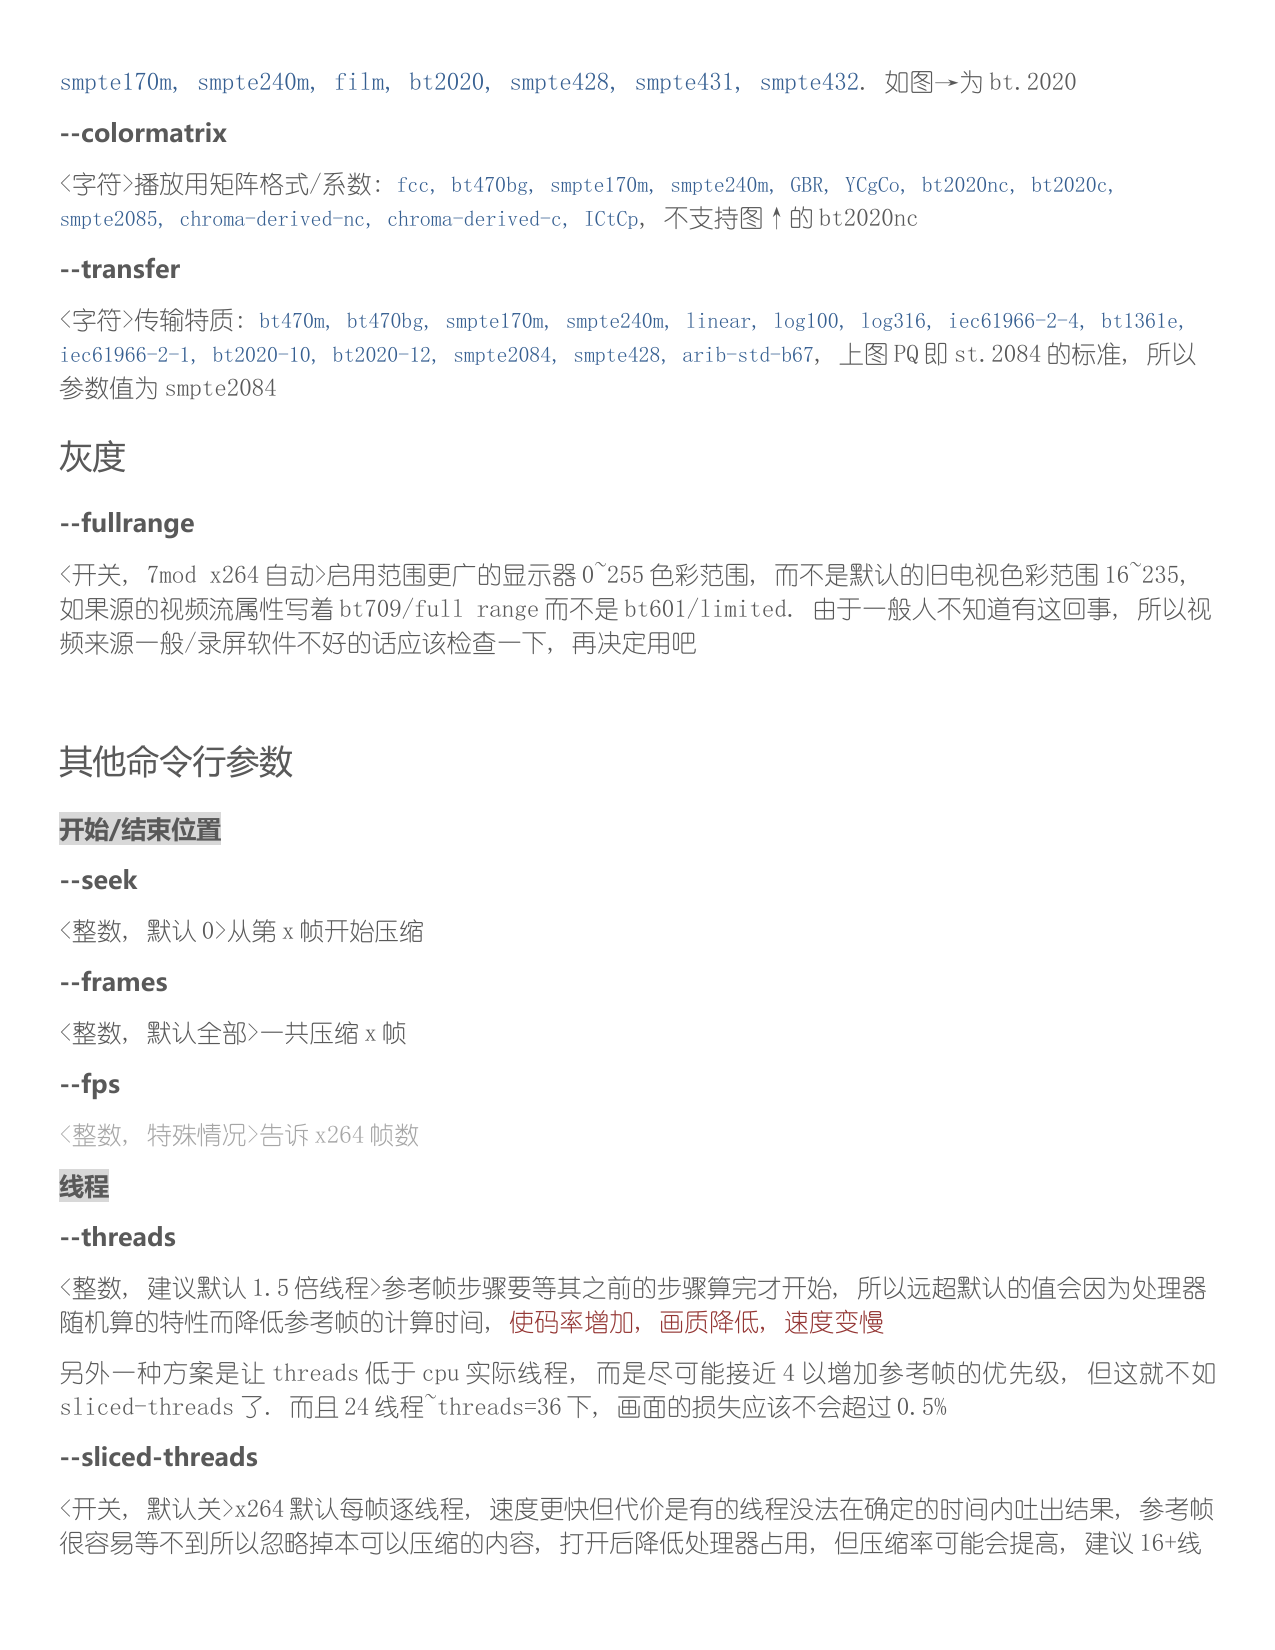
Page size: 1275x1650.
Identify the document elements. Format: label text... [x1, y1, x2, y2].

text <字符>传输特质: bt470m, bt470bg, smpte170m, smpte240m, linear, log100, log316, iec61966-2-4, bt1361e, iec61966-2-1, bt2020-10, bt2020-12, smpte2084, smpte428, arib-std-b67, 上图PQ即st.2084的标准, 所以参数值为smpte2084 [59, 438, 1216, 540]
text <整数, 特殊情况>告诉x264帧数 [59, 1253, 1216, 1287]
subtitle 线程 [59, 1304, 1216, 1338]
text --fps [59, 1202, 1216, 1236]
text --seek [59, 998, 1216, 1032]
subtitle 开始/结束位置 [59, 947, 1216, 981]
text <整数, 默认全部>一共压缩x帧 [59, 1151, 1216, 1185]
text <字符>播放用基色, 指定给和播放器默认所不同的源, 查看视频信息可知: bt470m, bt470bg, smpte170m, smpte240m, film, bt2020, smpte428, smpte431, smpte432. 如图→为bt.2020 [59, 166, 1216, 234]
text <开关, 7mod x264自动>启用范围更广的显示器0~255色彩范围, 而不是默认的旧电视色彩范围16~235, 如果源的视频流属性写着bt709/full range而不是bt601/limited. 由于一般人不知道有这回事, 所以视频来源一般/录屏软件不好的话应该检查一下, 再决定用吧 [59, 693, 1216, 795]
text --colorprim [59, 116, 1216, 149]
text --fullrange [59, 642, 1216, 676]
text 另外一种方案是让threads低于cpu实际线程, 而是尽可能接近4以增加参考帧的优先级, 但这就不如sliced-threads了. 而且24线程~threads=36下, 画面的损失应该不会超过0.5% [59, 1491, 1216, 1559]
text <字符>播放用矩阵格式/系数: fcc, bt470bg, smpte170m, smpte240m, GBR, YCgCo, bt2020nc, bt2020c, smpte2085, chroma-derived-nc, chroma-derived-c, ICtCp, 不支持图↑的bt2020nc [59, 302, 1216, 370]
text 图: cll 1655,117/L(40000000,50)/colorprim bt2020/colormatrix bt2020nc/transfer smpte2084 [59, 64, 1216, 98]
text --frames [59, 1100, 1216, 1134]
subtitle 灰度 [59, 557, 1216, 625]
text --colormatrix [59, 251, 1216, 285]
text <整数, 建议默认1.5倍线程>参考帧步骤要等其之前的步骤算完才开始, 所以远超默认的值会因为处理器随机算的特性而降低参考帧的计算时间, 使码率增加, 画质降低, 速度变慢 [59, 1406, 1216, 1474]
text --transfer [59, 387, 1216, 421]
text 其他命令行参数 [59, 863, 1216, 931]
text <整数, 默认0>从第x帧开始压缩 [59, 1049, 1216, 1083]
text --threads [59, 1355, 1216, 1389]
